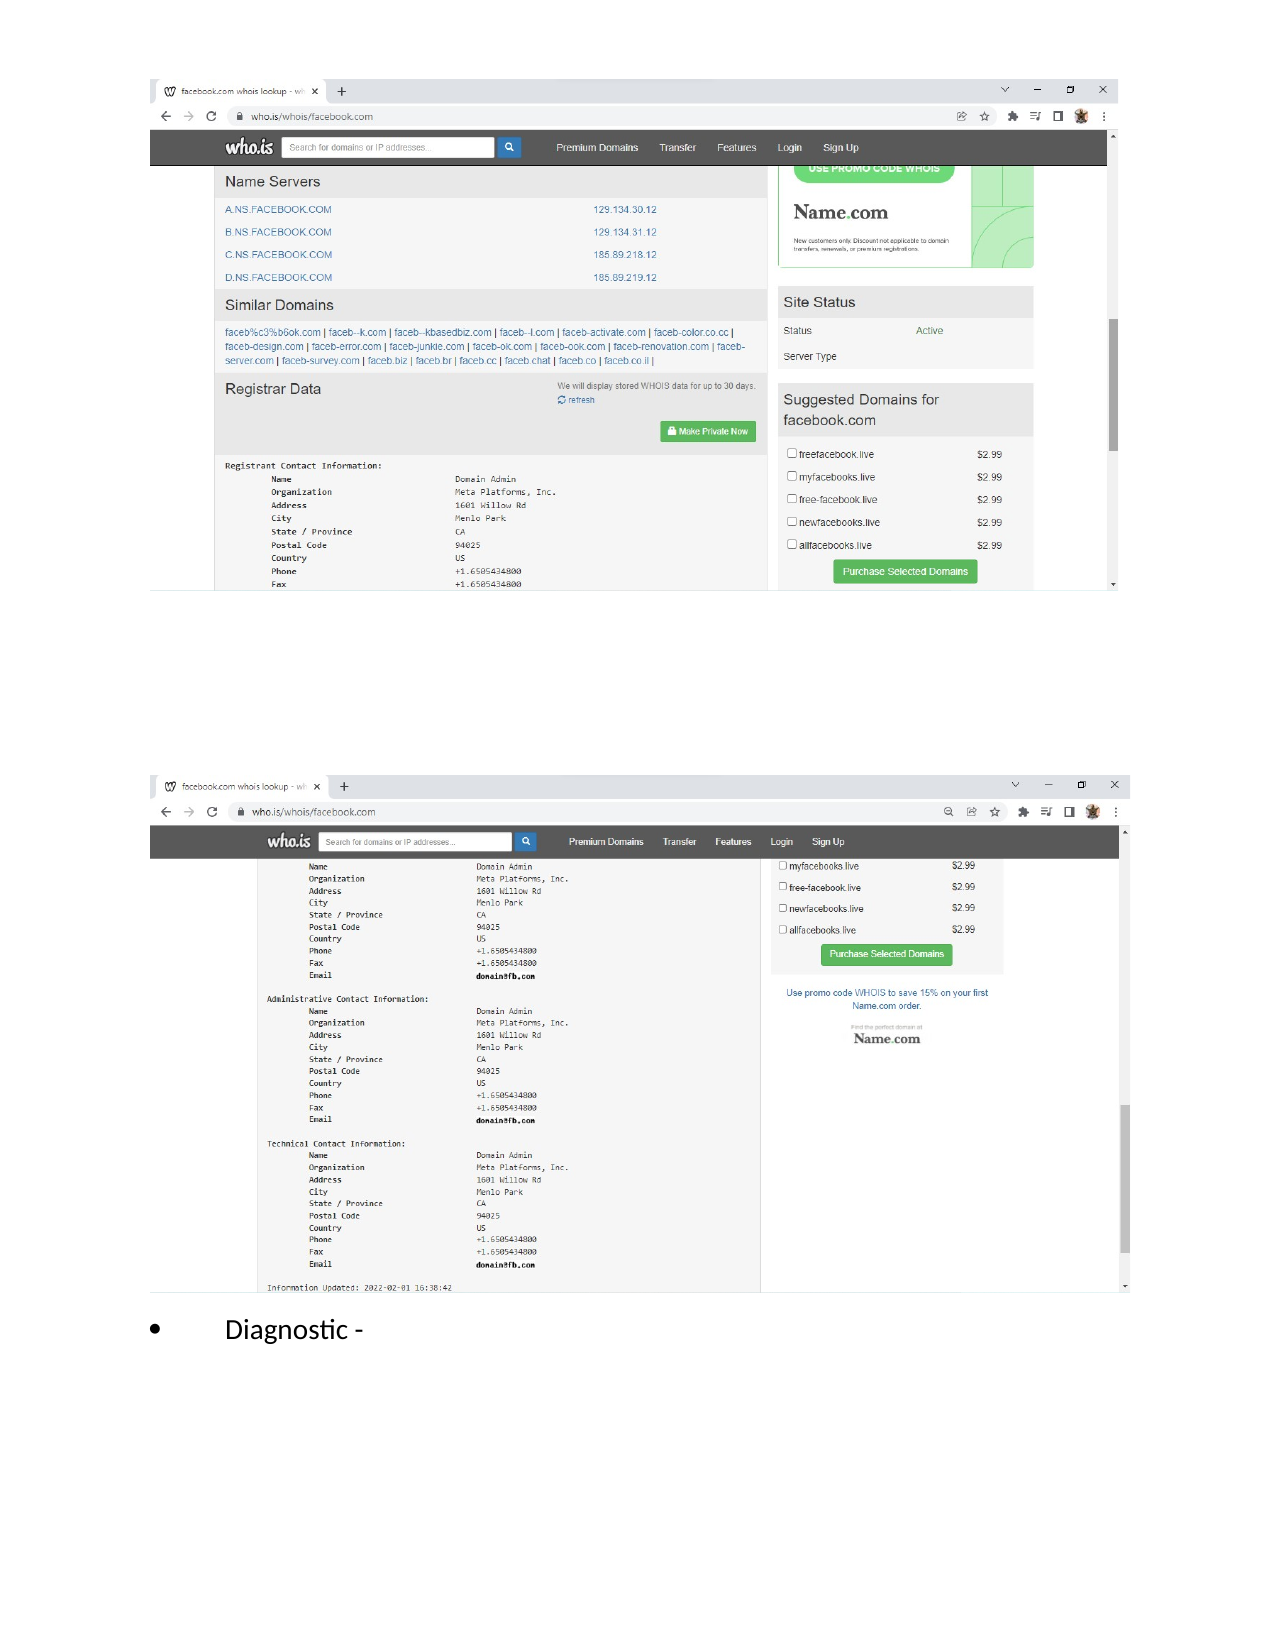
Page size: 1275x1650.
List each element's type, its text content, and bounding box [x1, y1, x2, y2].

picture [150, 79, 1119, 591]
list Diagnostic - [150, 1311, 1125, 1347]
picture [150, 775, 1131, 1293]
